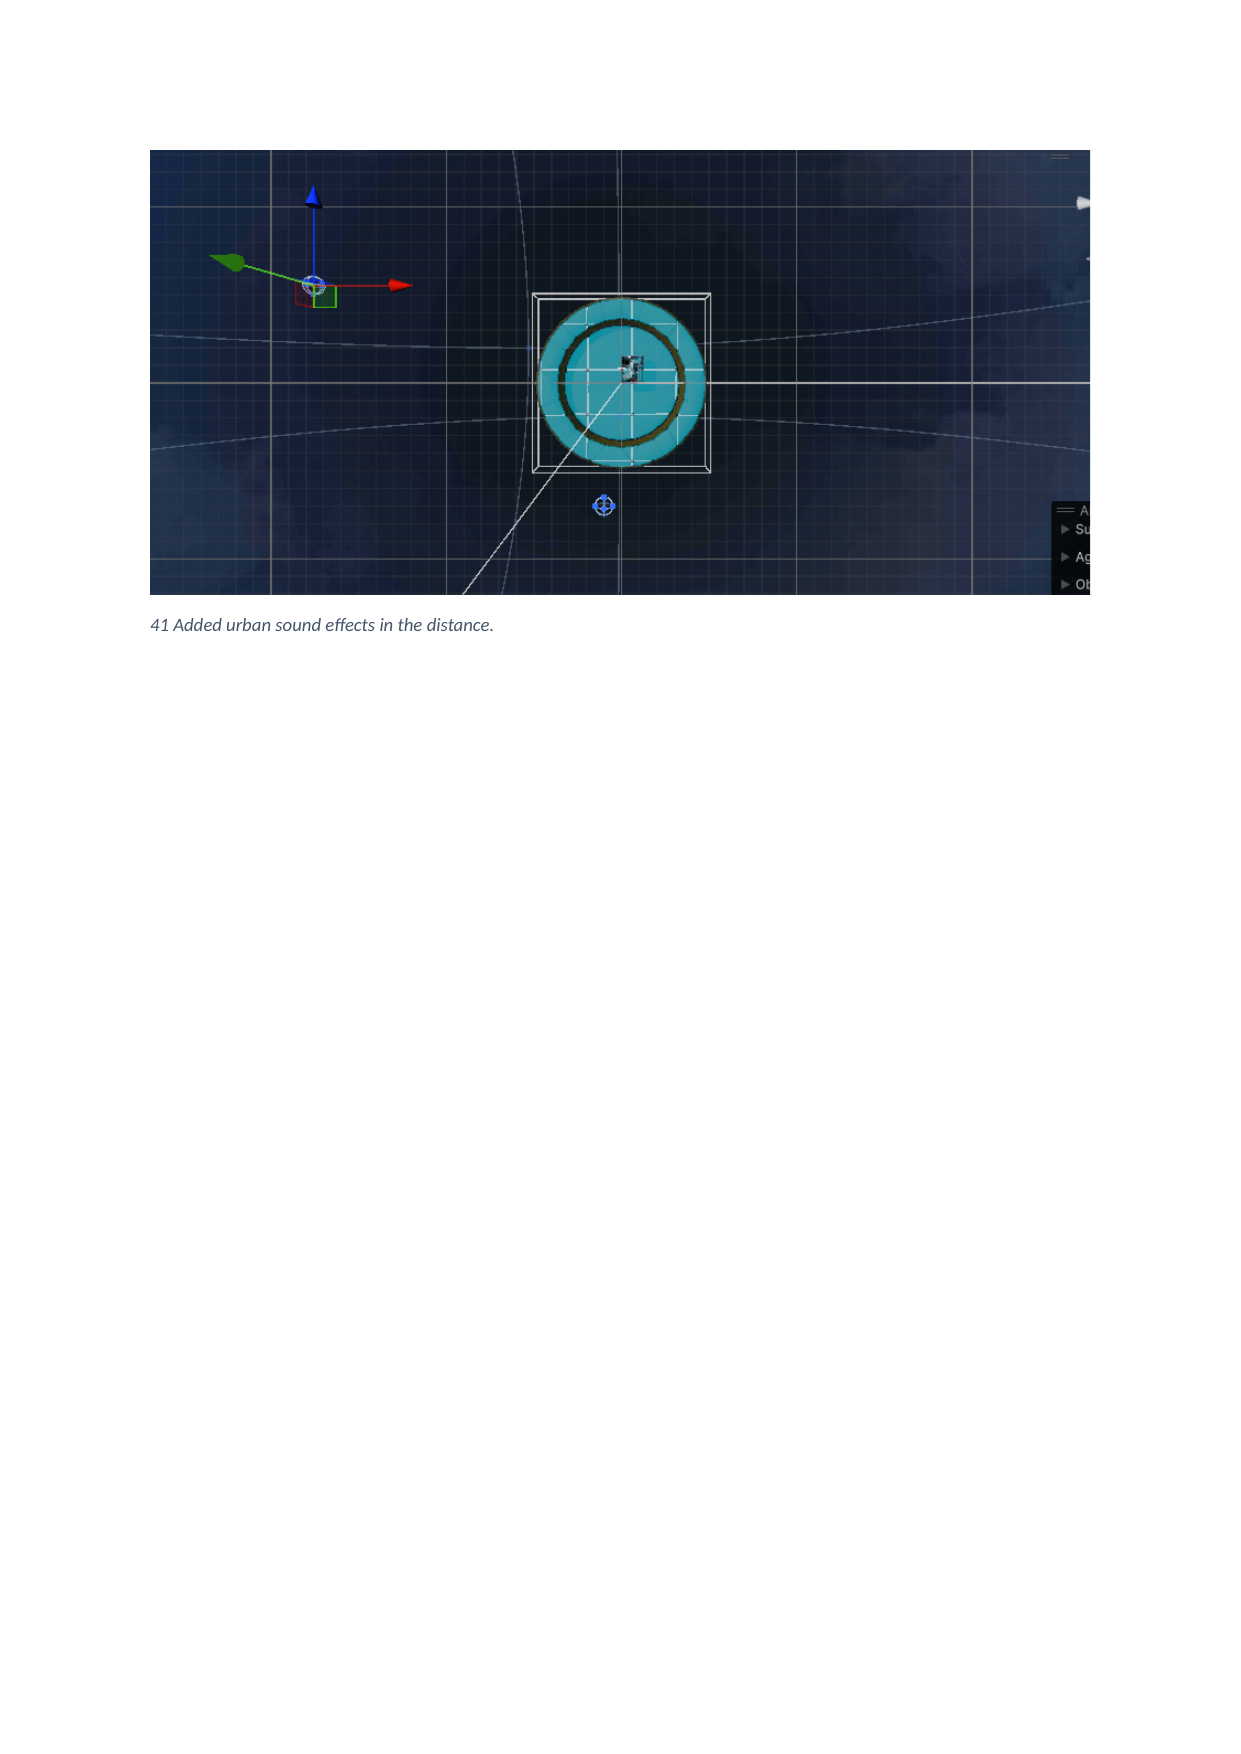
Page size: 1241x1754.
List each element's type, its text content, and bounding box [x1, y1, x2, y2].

text 41 Added urban sound effects in the distance. [150, 613, 1090, 636]
picture [150, 150, 1091, 595]
